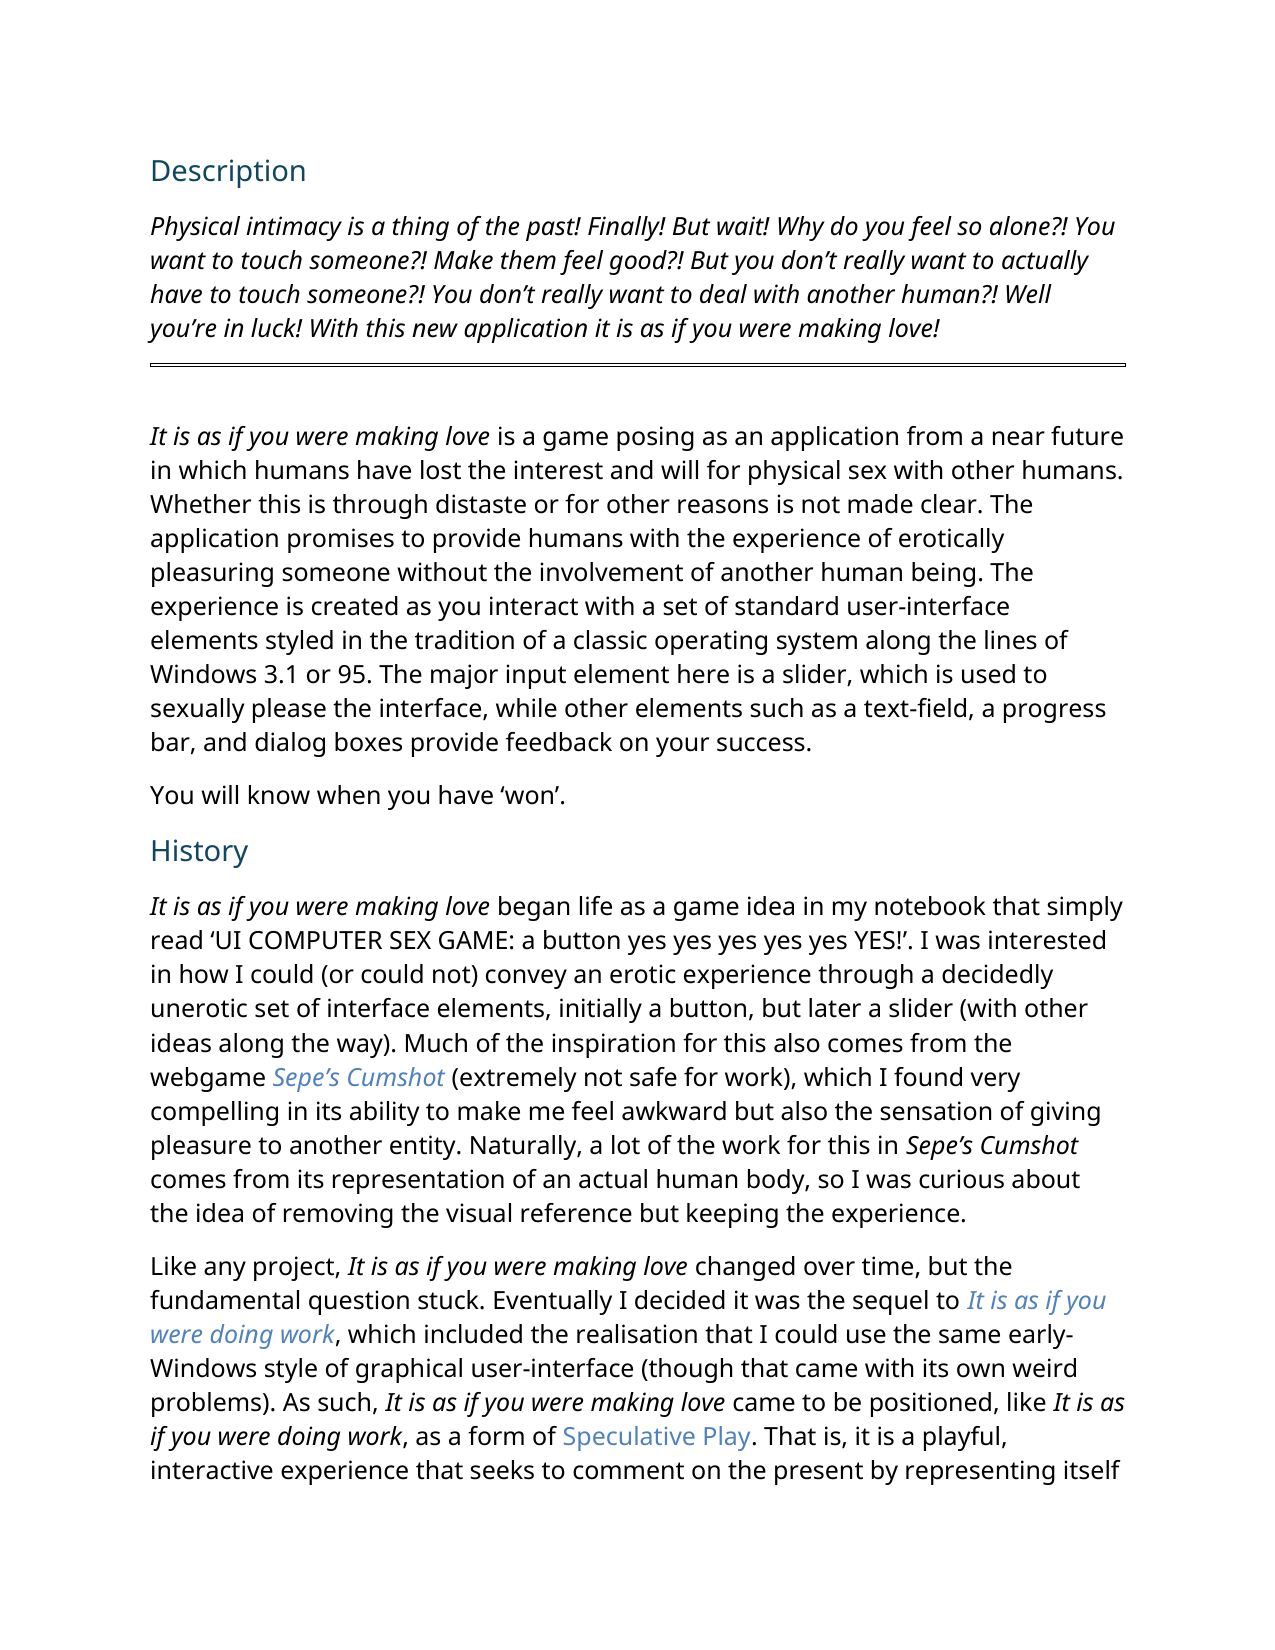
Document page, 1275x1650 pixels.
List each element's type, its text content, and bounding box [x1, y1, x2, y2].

text Physical intimacy is a thing of the past! Finally! But wait! Why do you feel so alone?! You want to touch someone?! Make them feel good?! But you don’t really want to actually have to touch someone?! You don’t really want to deal with another human?! Well you’re in luck! With this new application it is as if you were making love! [150, 208, 1125, 345]
text It is as if you were making love is a game posing as an application from a near future in which humans have lost the interest and will for physical sex with other humans. Whether this is through distaste or for other reasons is not made clear. The application promises to provide humans with the experience of erotically pleasuring someone without the involvement of another human being. The experience is created as you interact with a set of standard user-interface elements styled in the tradition of a classic operating system along the lines of Windows 3.1 or 95. The major input element here is a slider, which is used to sexually please the interface, while other elements such as a text-field, a progress bar, and dialog boxes provide feedback on your success. [150, 418, 1125, 759]
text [150, 1248, 1125, 1487]
subtitle Description [150, 150, 1125, 190]
text It is as if you were making love began life as a game idea in my notebook that simply read ‘UI COMPUTER SEX GAME: a button yes yes yes yes yes YES!’. I was interested in how I could (or could not) convey an erotic experience through a decidedly unerotic set of interface elements, initially a button, but later a slider (with other ideas along the way). Much of the inspiration for this also comes from the webgame Sepe’s Cumshot (extremely not safe for work), which I found very compelling in its ability to make me feel awkward but also the sensation of giving pleasure to another entity. Naturally, a lot of the work for this in Sepe’s Cumshot comes from its representation of an actual human body, so I was curious about the idea of removing the visual reference but keeping the experience. [150, 889, 1125, 1229]
subtitle History [150, 831, 1125, 870]
text You will know when you have ‘won’. [150, 778, 1125, 812]
